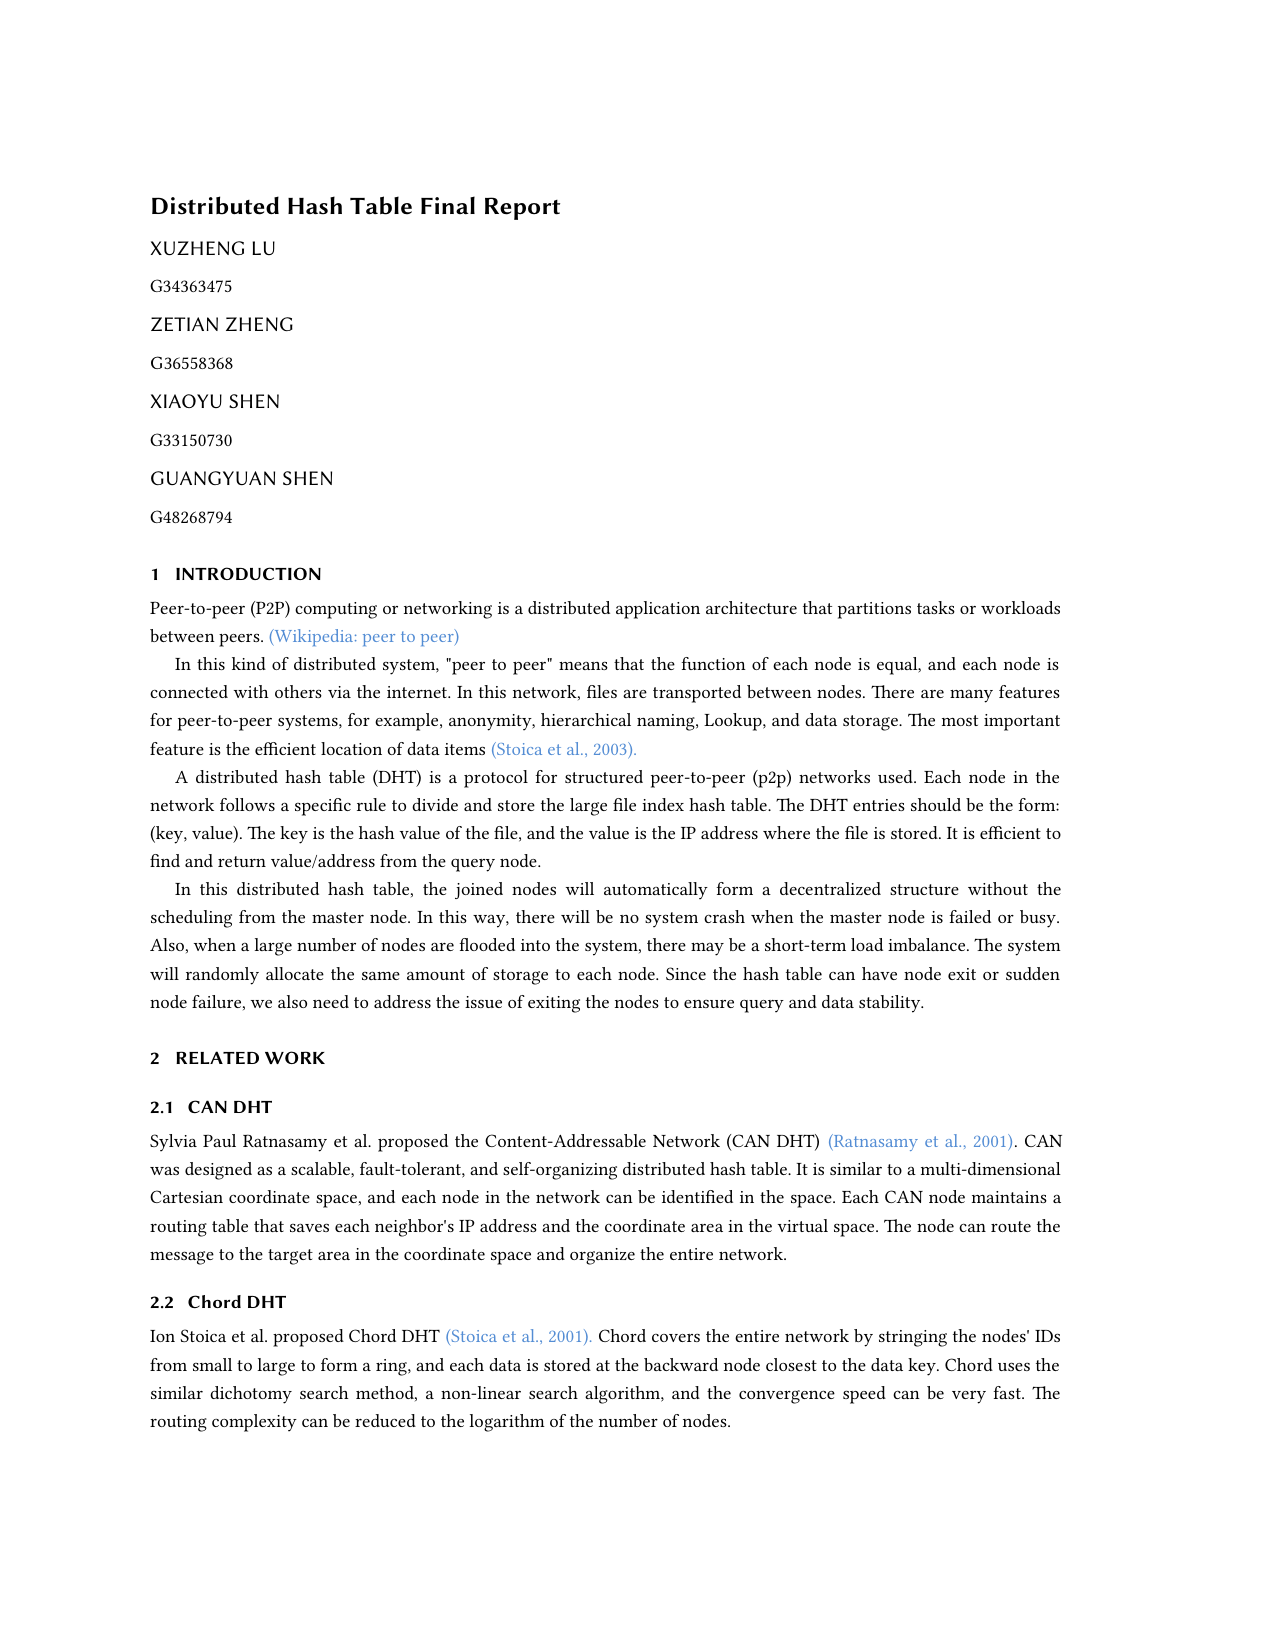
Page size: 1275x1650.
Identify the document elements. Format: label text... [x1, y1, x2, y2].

text G48268794 [150, 497, 1062, 528]
text Related Work [150, 1046, 1062, 1069]
text Introduction [150, 561, 1062, 584]
text Sylvia Paul Ratnasamy et al. proposed the Content-Addressable Network (CAN DHT) (Ratnasamy et al., 2001). CAN was designed as a scalable, fault-tolerant, and self-organizing distributed hash table. It is similar to a multi-dimensional Cartesian coordinate space, and each node in the network can be identified in the space. Each CAN node maintains a routing table that saves each neighbor's IP address and the coordinate area in the virtual space. The node can route the message to the target area in the coordinate space and organize the entire network. [150, 1124, 1062, 1265]
text GUANGYUAN SHEN [150, 457, 1062, 491]
text Peer-to-peer (P2P) computing or networking is a distributed application architecture that partitions tasks or workloads between peers. (Wikipedia: peer to peer) [150, 591, 1062, 647]
text Xuzheng Lu [150, 227, 1062, 260]
text G34363475 [150, 266, 1062, 297]
text G33150730 [150, 420, 1062, 451]
text A distributed hash table (DHT) is a protocol for structured peer-to-peer (p2p) networks used. Each node in the network follows a specific rule to divide and store the large file index hash table. The DHT entries should be the form: (key, value). The key is the hash value of the file, and the value is the IP address where the file is stored. It is efficient to find and return value/address from the query node. [150, 759, 1062, 872]
text XIAOYU SHEN [150, 380, 1062, 414]
text In this kind of distributed system, "peer to peer" means that the function of each node is equal, and each node is connected with others via the internet. In this network, files are transported between nodes. There are many features for peer-to-peer systems, for example, anonymity, hierarchical naming, Lookup, and data storage. The most important feature is the efficient location of data items (Stoica et al., 2003). [150, 647, 1062, 759]
text Chord DHT [150, 1290, 1062, 1313]
text In this distributed hash table, the joined nodes will automatically form a decentralized structure without the scheduling from the master node. In this way, there will be no system crash when the master node is failed or busy. Also, when a large number of nodes are flooded into the system, there may be a short-term load imbalance. The system will randomly allocate the same amount of storage to each node. Since the hash table can have node exit or sudden node failure, we also need to address the issue of exiting the nodes to ensure query and data stability. [150, 872, 1062, 1013]
text CAN DHT [150, 1094, 1062, 1118]
text G36558368 [150, 343, 1062, 374]
title Distributed Hash Table Final Report [150, 183, 1062, 221]
text ZETIAN ZHENG [150, 304, 1062, 337]
text Ion Stoica et al. proposed Chord DHT (Stoica et al., 2001). Chord covers the entire network by stringing the nodes' IDs from small to large to form a ring, and each data is stored at the backward node closest to the data key. Chord uses the similar dichotomy search method, a non-linear search algorithm, and the convergence speed can be very fast. The routing complexity can be reduced to the logarithm of the number of nodes. [150, 1319, 1062, 1432]
